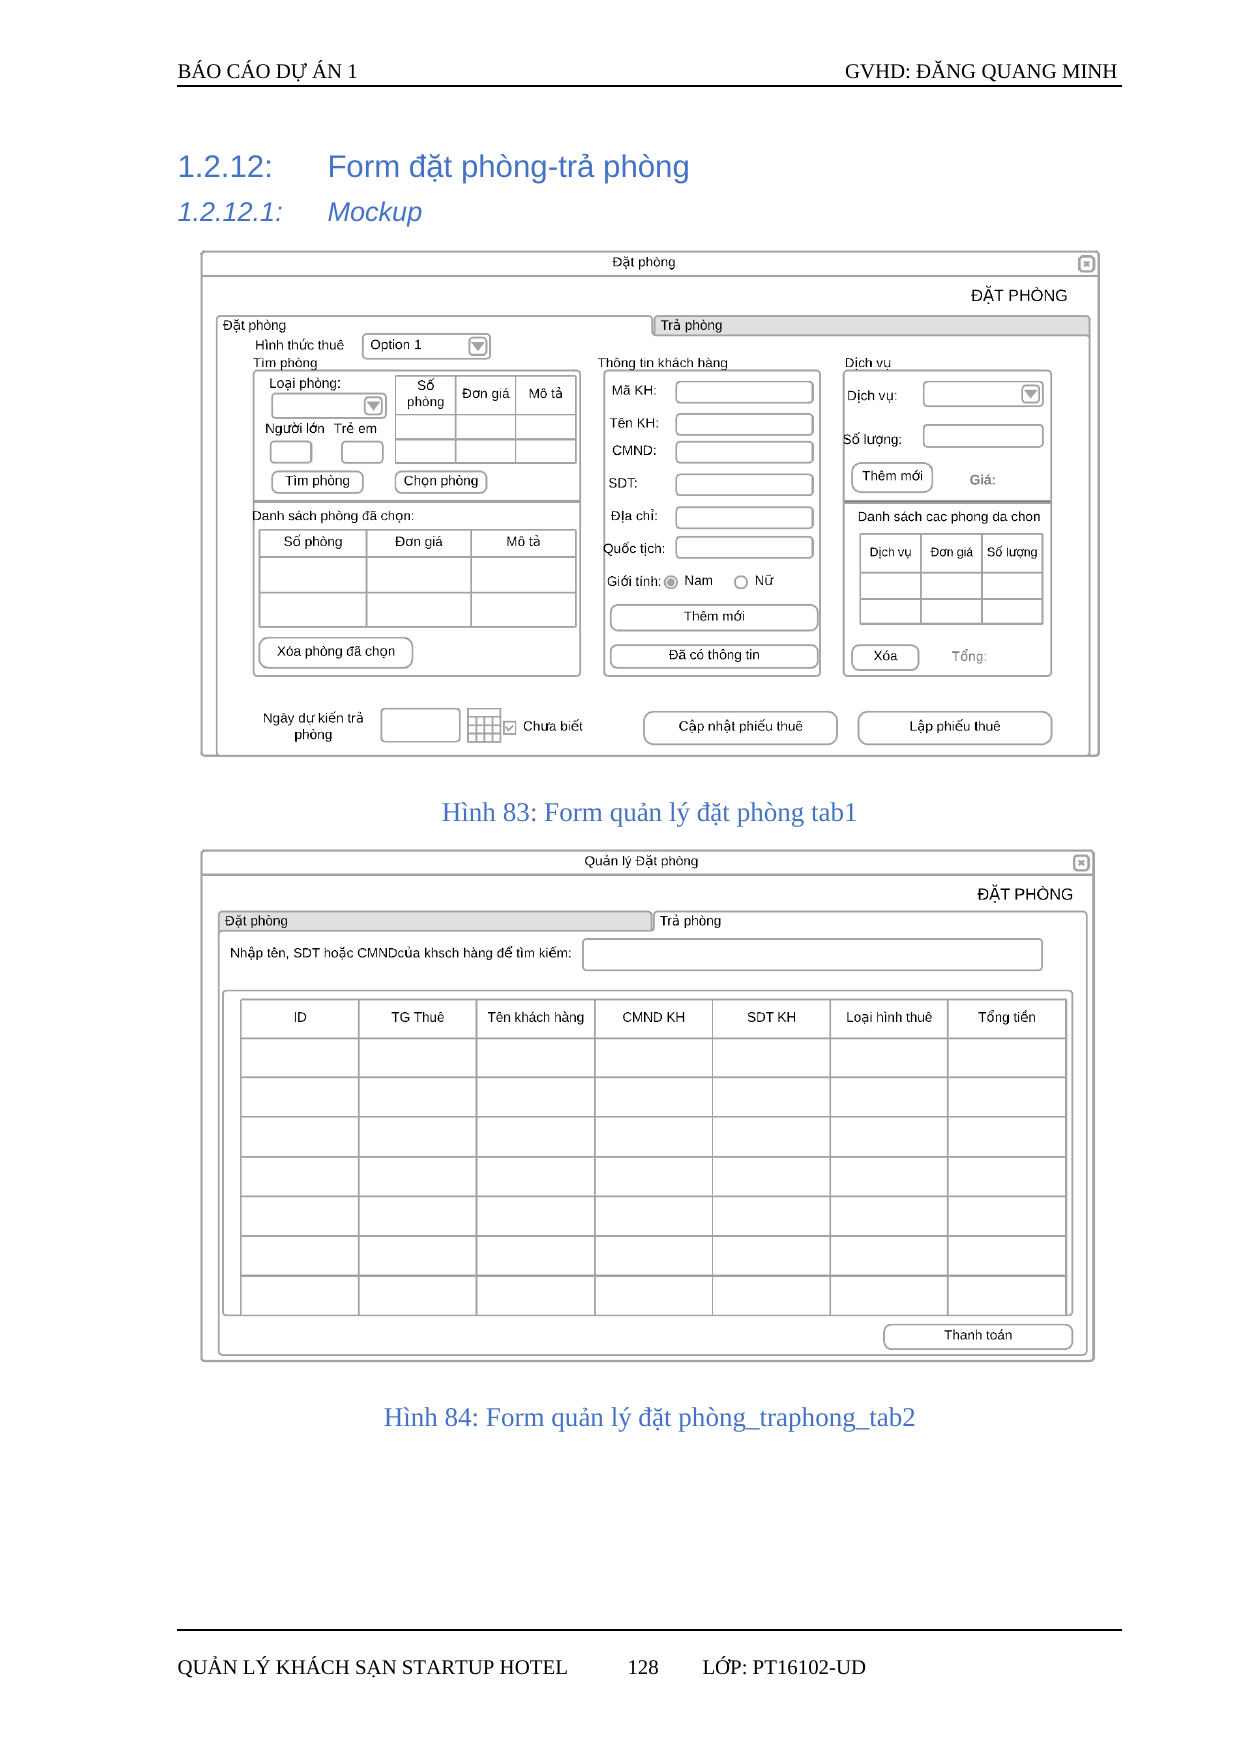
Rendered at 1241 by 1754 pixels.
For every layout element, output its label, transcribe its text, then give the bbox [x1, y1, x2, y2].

text Hình 83: Form quản lý đặt phòng tab1 [177, 796, 1122, 827]
text Hình 84: Form quản lý đặt phòng_traphong_tab2 [177, 1401, 1122, 1432]
picture [177, 827, 1123, 1385]
picture [177, 227, 1123, 780]
subtitle Mockup [177, 196, 1122, 227]
subtitle Form đặt phòng-trả phòng [177, 148, 1122, 184]
